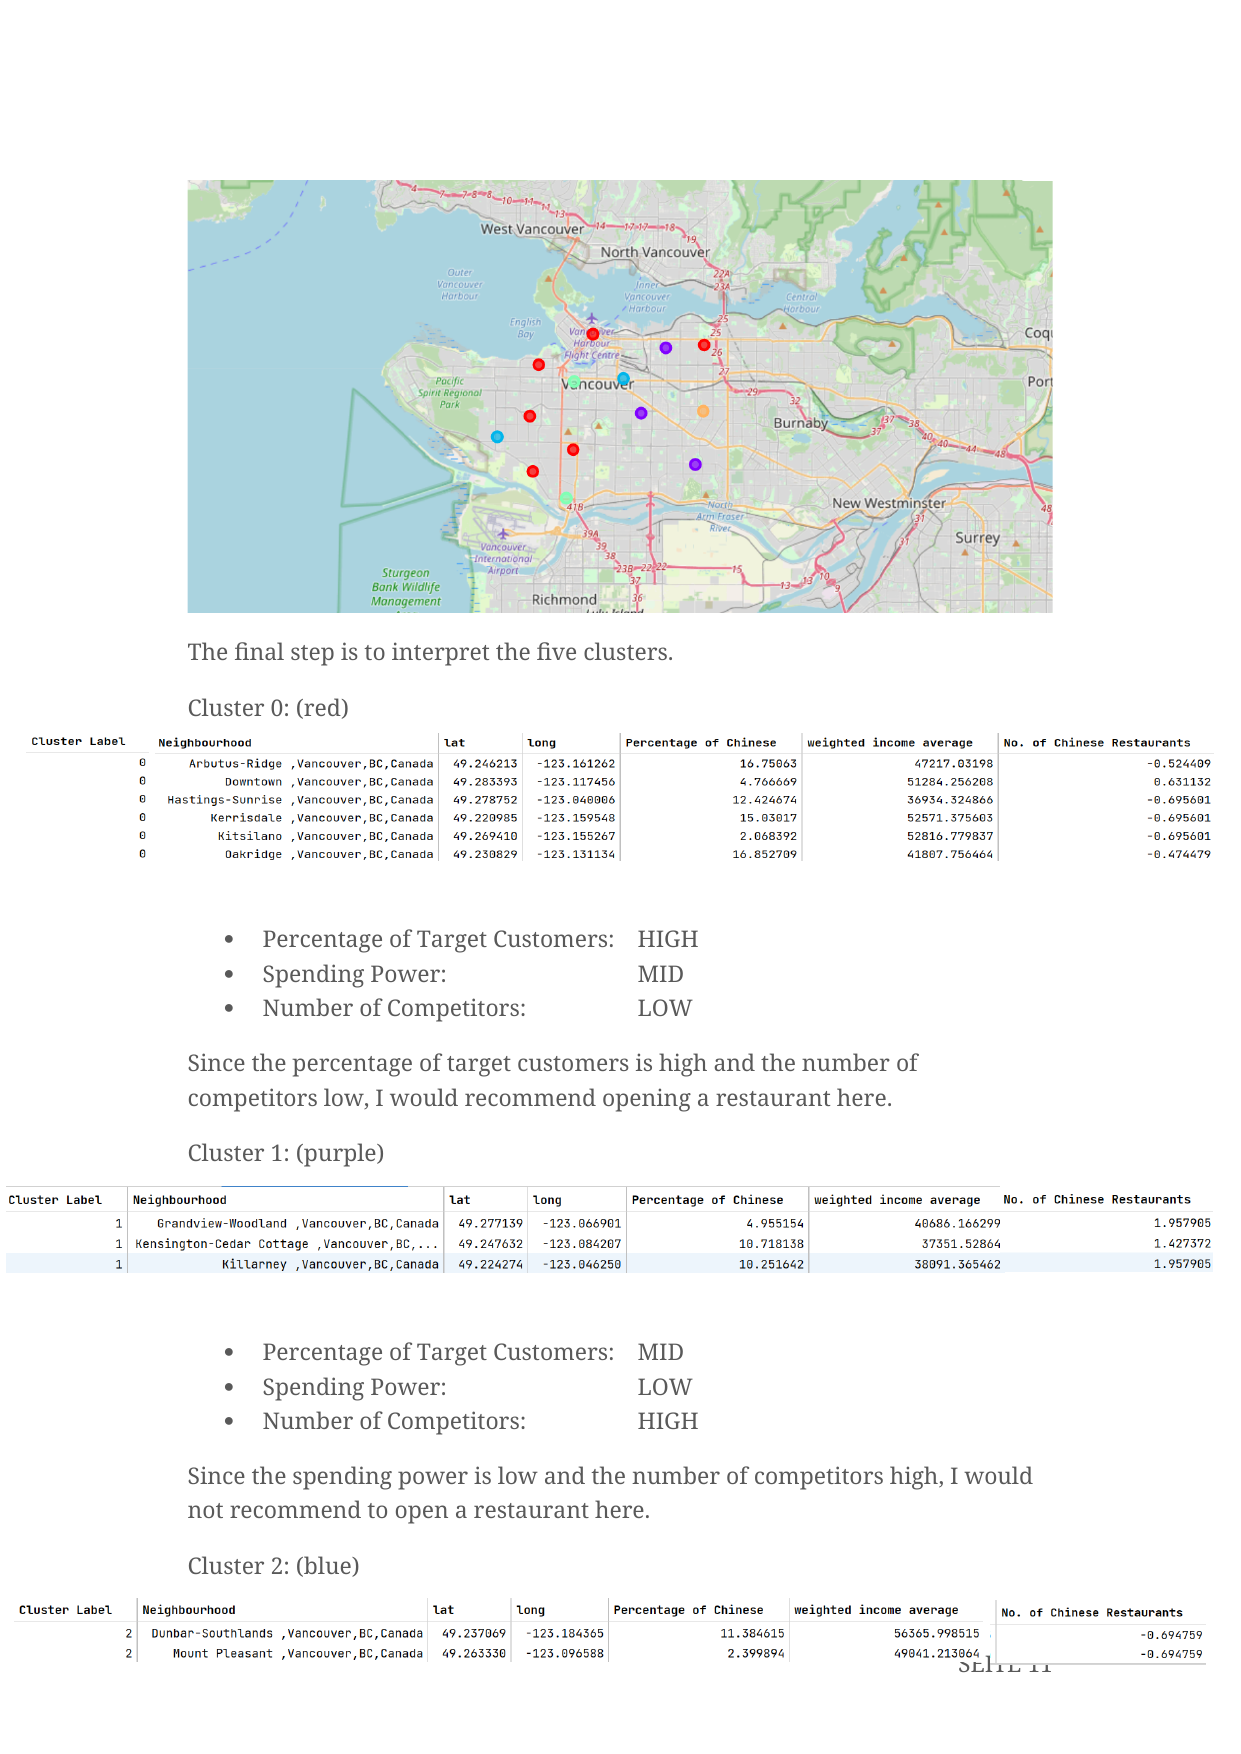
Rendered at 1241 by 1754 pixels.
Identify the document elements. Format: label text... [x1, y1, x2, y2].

picture [26, 730, 149, 861]
list Number of Competitors: LOW [225, 992, 1053, 1023]
list Percentage of Target Customers: HIGH [225, 923, 1053, 954]
text Since the spending power is low and the number of competitors high, I would not recommend to open a restaurant here. [187, 1460, 1053, 1526]
text Since the percentage of target customers is high and the number of competitors low, I would recommend opening a restaurant here. [187, 1047, 1053, 1113]
text Cluster 1: (purple) [187, 1137, 1053, 1168]
picture [187, 180, 1053, 613]
list Spending Power: MID [225, 958, 1053, 989]
list Spending Power: LOW [225, 1370, 1053, 1402]
text Cluster 0: (red) [187, 691, 1053, 723]
picture [6, 1186, 1213, 1273]
text Cluster 2: (blue) [187, 1549, 1053, 1581]
picture [14, 1598, 983, 1662]
picture [155, 733, 1214, 861]
picture [990, 1600, 1206, 1665]
list Percentage of Target Customers: MID [225, 1336, 1053, 1367]
list Number of Competitors: HIGH [225, 1405, 1053, 1436]
text The final step is to interpret the five clusters. [187, 636, 1053, 667]
